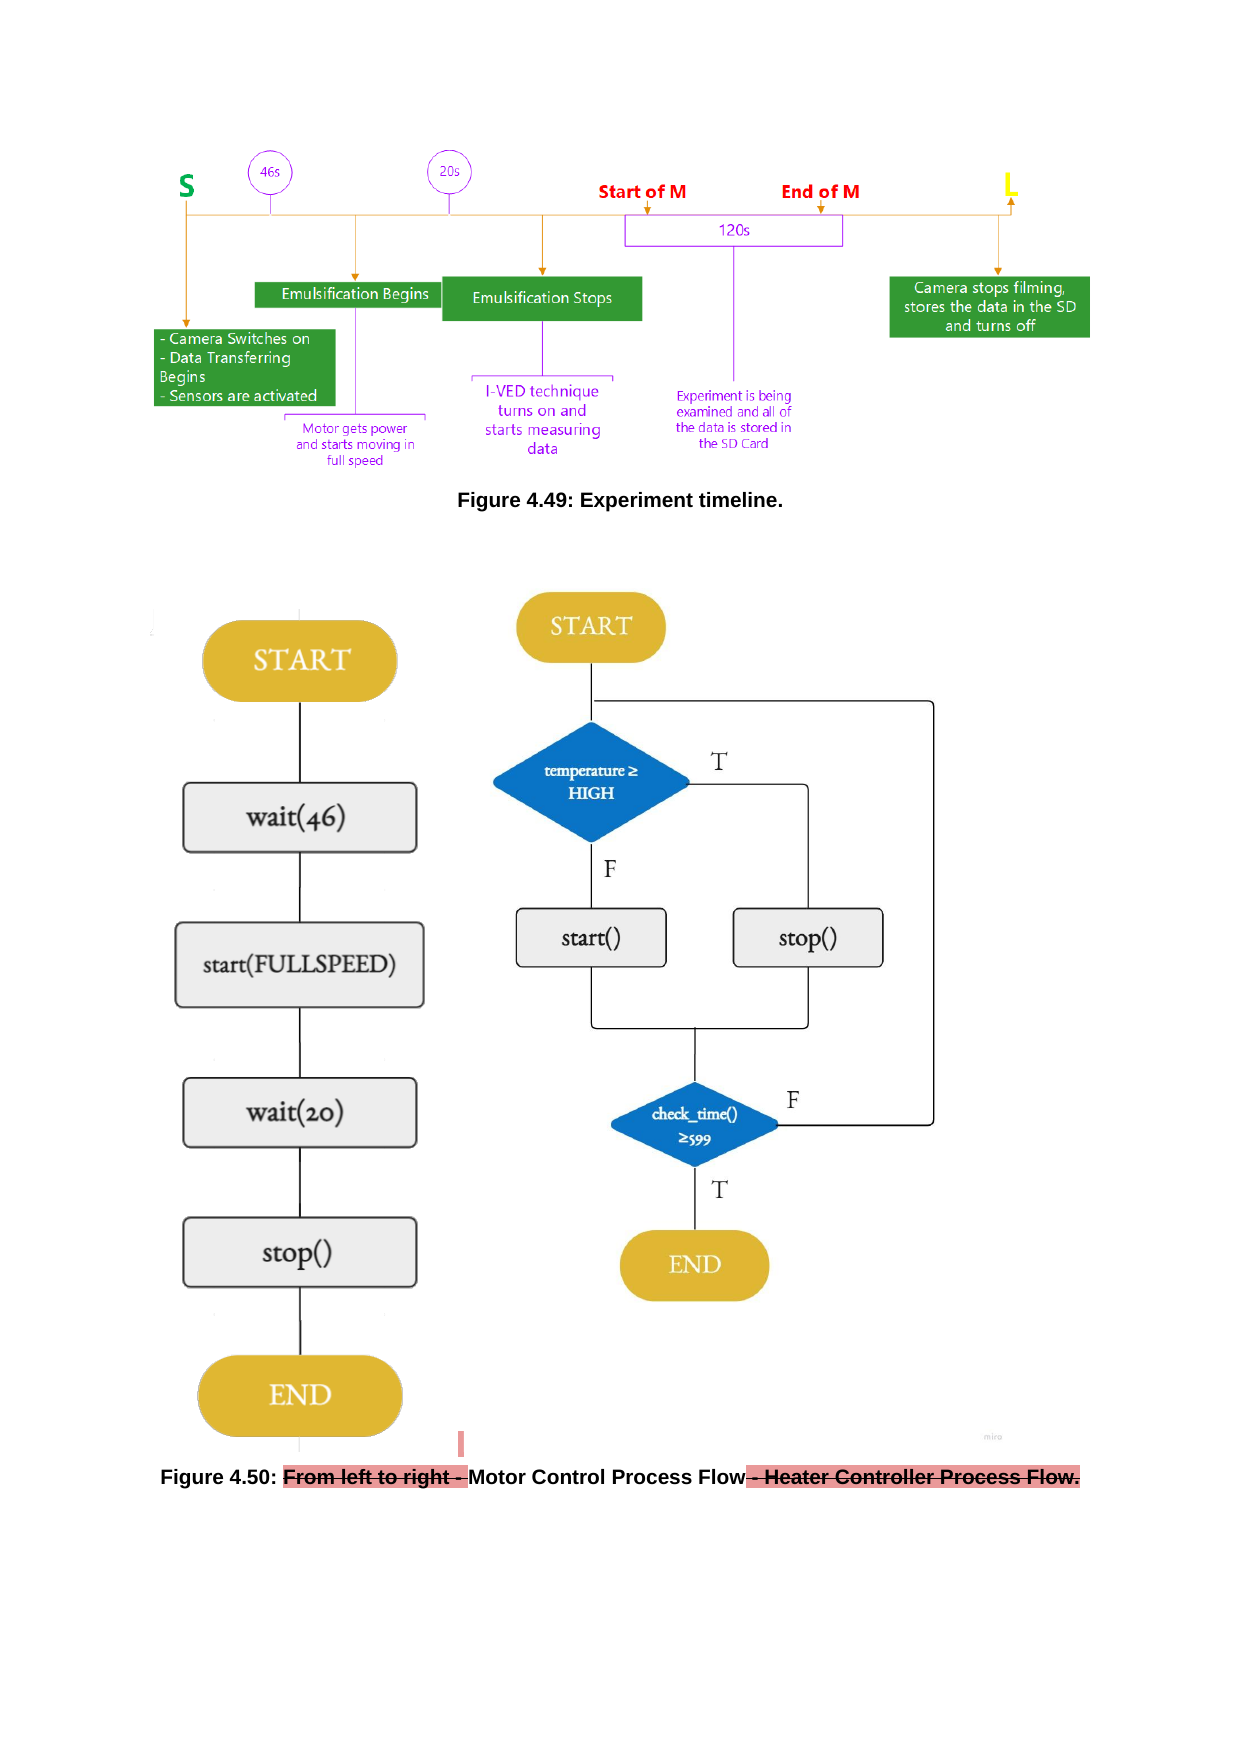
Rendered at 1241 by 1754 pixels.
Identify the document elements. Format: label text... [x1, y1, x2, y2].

text Figure 4.49: Experiment timeline. [150, 487, 1090, 511]
picture [463, 552, 1013, 1452]
text Figure 4.50: From left to right - Motor Control Process Flow - Heater Controller Process Flow. [150, 1464, 1090, 1488]
picture [150, 150, 1091, 475]
picture [150, 609, 458, 1452]
